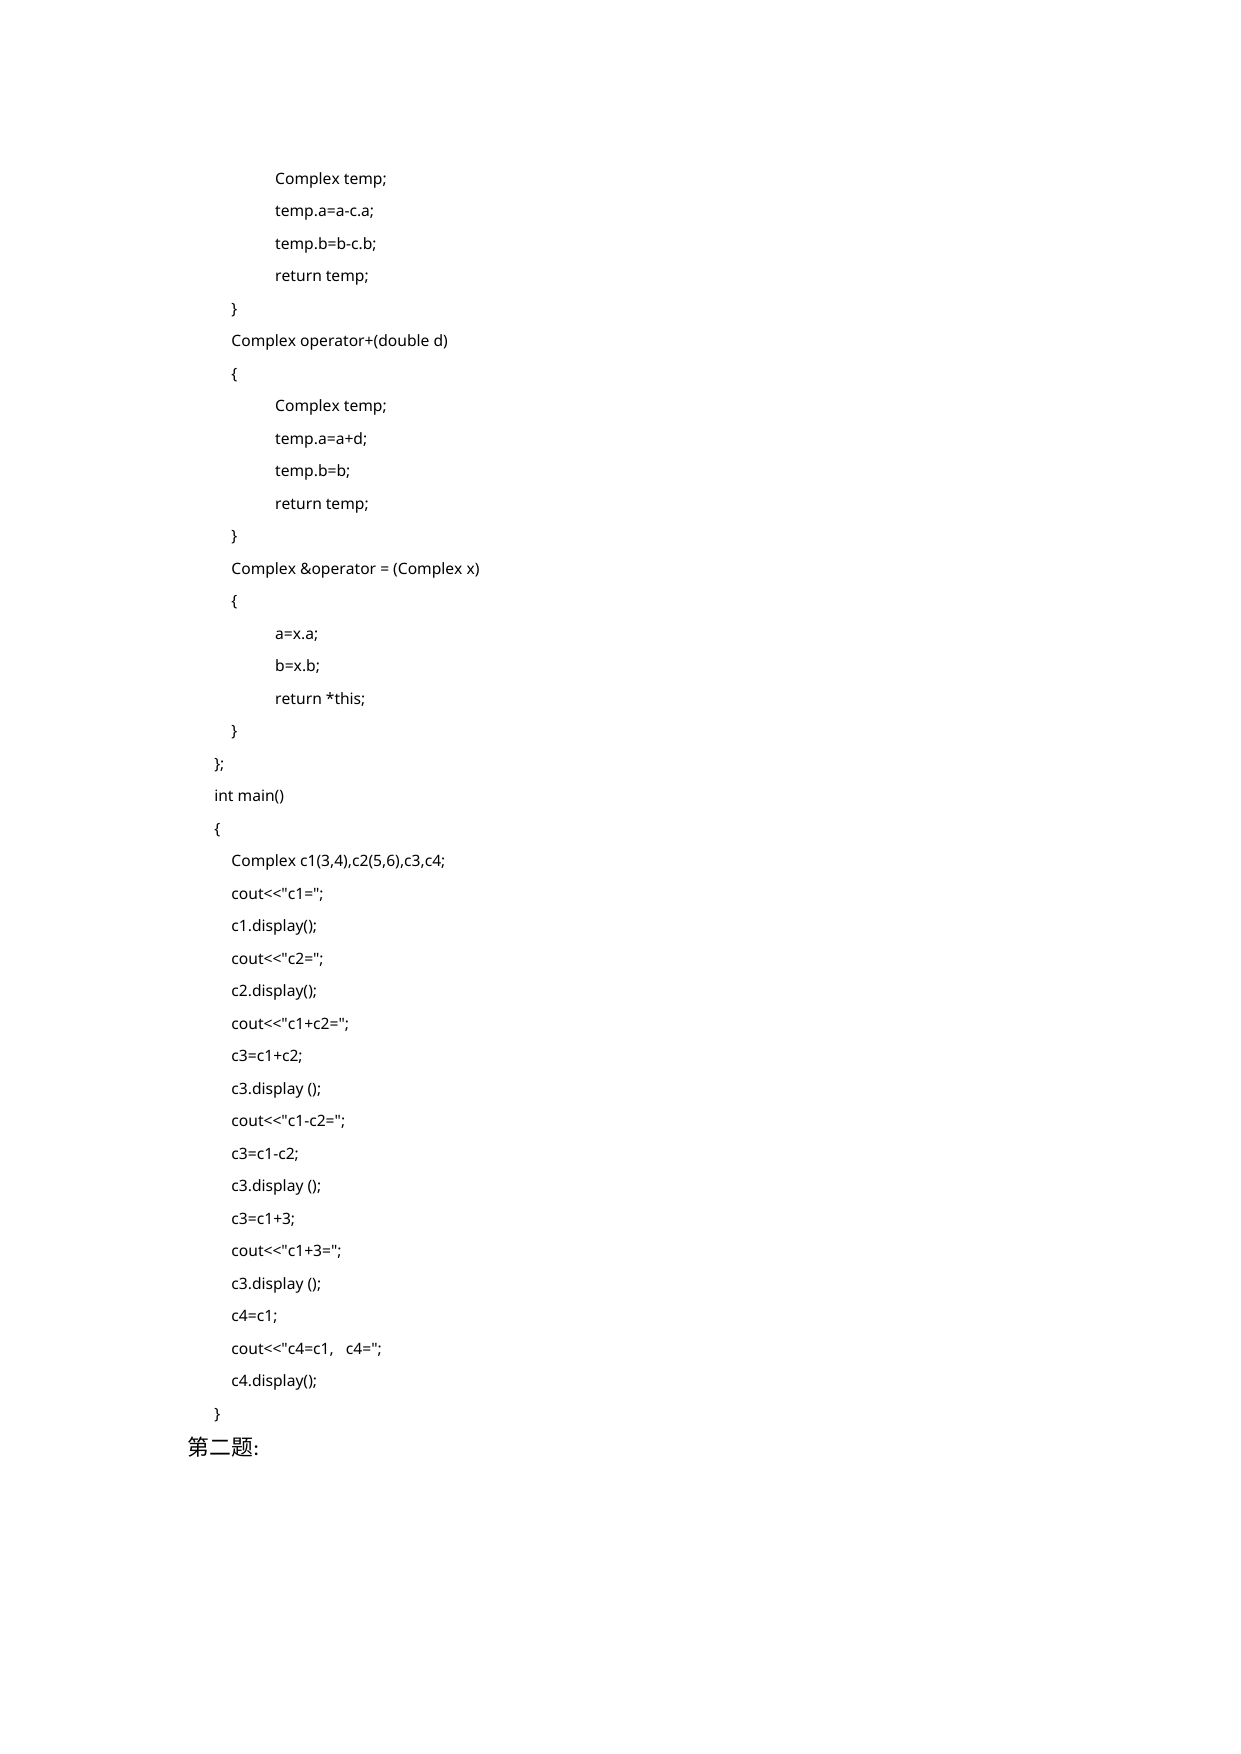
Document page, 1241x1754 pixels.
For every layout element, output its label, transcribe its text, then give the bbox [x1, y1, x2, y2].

text Complex c1(3,4),c2(5,6),c3,c4; [187, 844, 1053, 877]
text c1.display(); [187, 909, 1053, 942]
text c3=c1+3; [187, 1202, 1053, 1234]
text } [187, 1397, 1053, 1429]
text { [187, 812, 1053, 844]
text c3=c1+c2; [187, 1039, 1053, 1072]
text c3.display (); [187, 1169, 1053, 1202]
text b=x.b; [187, 649, 1053, 682]
text int main() [187, 779, 1053, 812]
text cout<<"c1="; [187, 877, 1053, 909]
text temp.a=a-c.a; [187, 194, 1053, 227]
text { [187, 584, 1053, 617]
text cout<<"c2="; [187, 942, 1053, 974]
text { [187, 357, 1053, 389]
text cout<<"c4=c1, c4="; [187, 1332, 1053, 1364]
text c4=c1; [187, 1299, 1053, 1332]
text cout<<"c1+3="; [187, 1234, 1053, 1267]
text Complex operator+(double d) [187, 324, 1053, 357]
text Complex temp; [187, 389, 1053, 422]
text temp.b=b; [187, 454, 1053, 487]
text temp.b=b-c.b; [187, 227, 1053, 259]
text return temp; [187, 487, 1053, 519]
text cout<<"c1-c2="; [187, 1104, 1053, 1137]
text cout<<"c1+c2="; [187, 1007, 1053, 1039]
text Complex temp; [187, 162, 1053, 194]
text } [187, 292, 1053, 324]
text c3=c1-c2; [187, 1137, 1053, 1169]
text return temp; [187, 259, 1053, 292]
text } [187, 519, 1053, 552]
text c4.display(); [187, 1364, 1053, 1397]
text Complex &operator = (Complex x) [187, 552, 1053, 584]
text return *this; [187, 682, 1053, 714]
text }; [187, 747, 1053, 779]
text c2.display(); [187, 974, 1053, 1007]
text temp.a=a+d; [187, 422, 1053, 454]
text c3.display (); [187, 1072, 1053, 1104]
text a=x.a; [187, 617, 1053, 649]
text 第二题: [187, 1429, 1053, 1462]
text } [187, 714, 1053, 747]
text c3.display (); [187, 1267, 1053, 1299]
